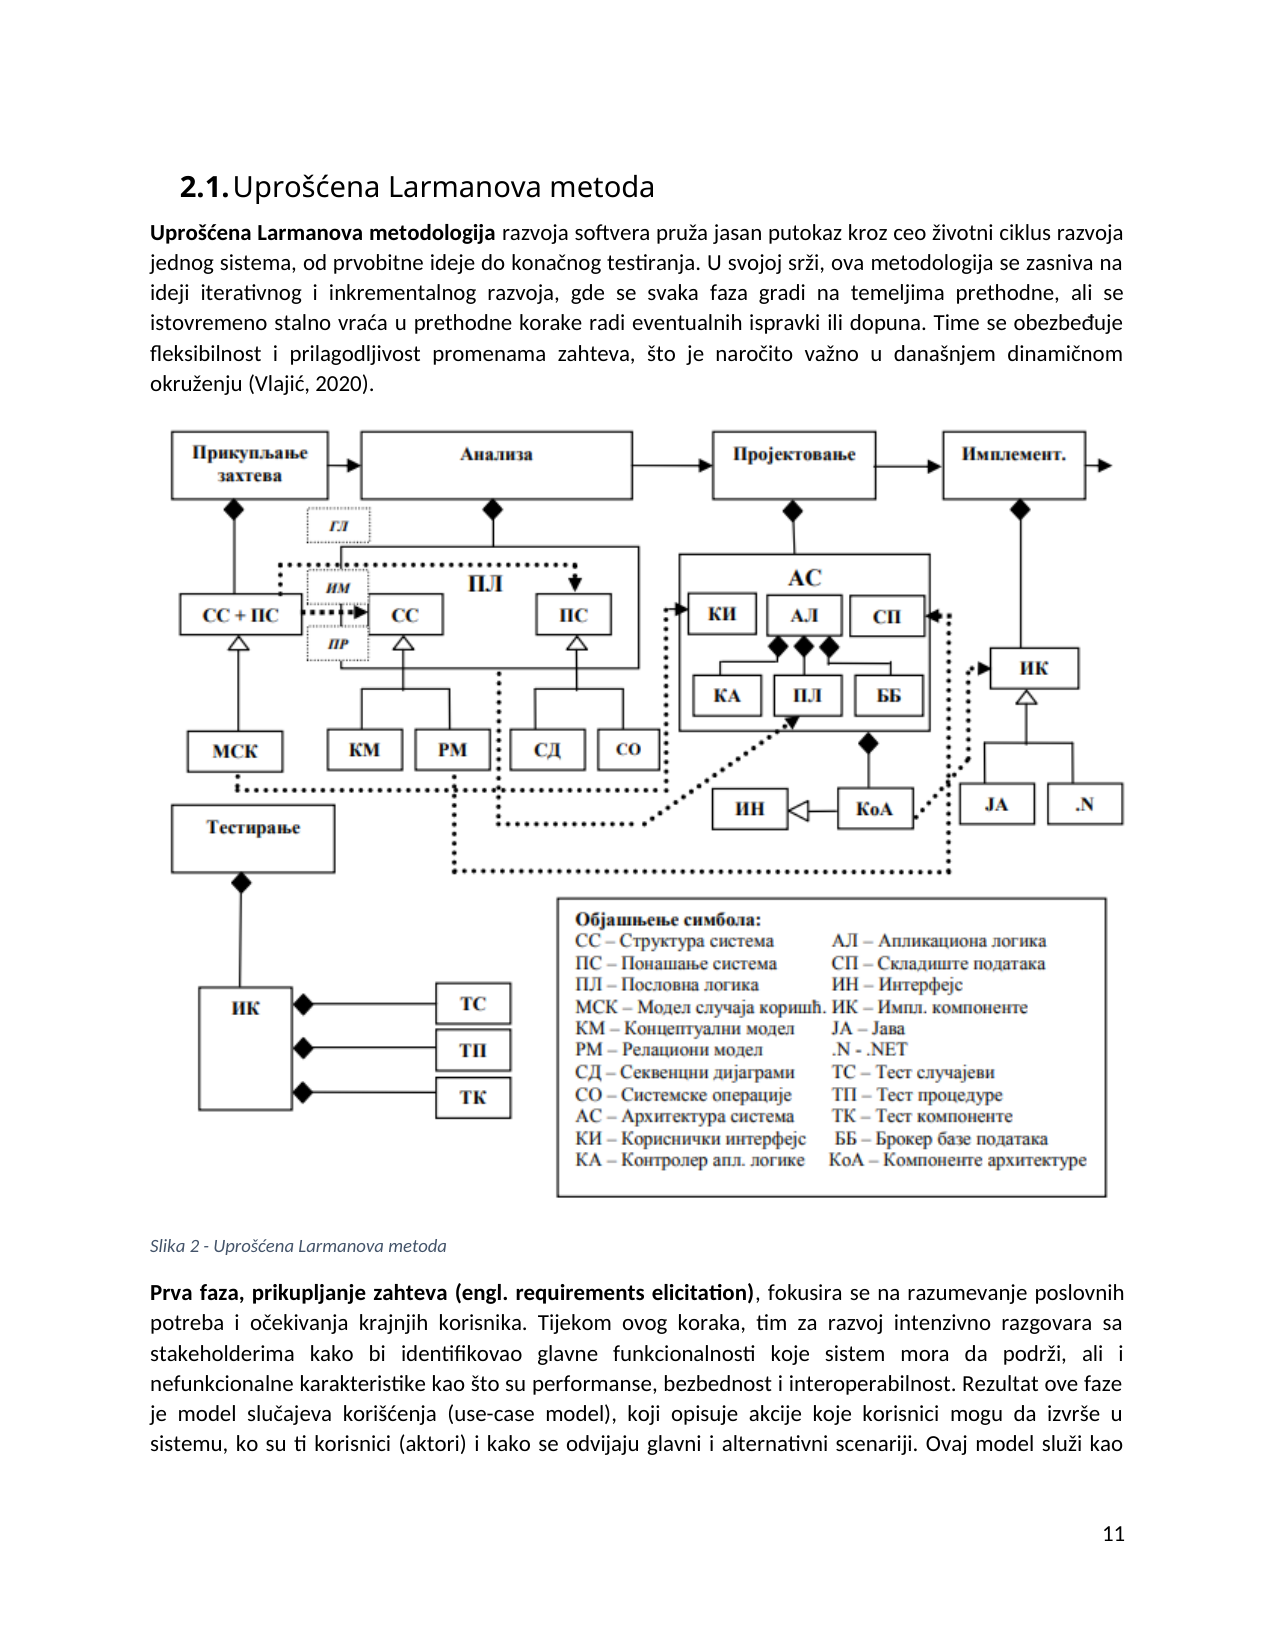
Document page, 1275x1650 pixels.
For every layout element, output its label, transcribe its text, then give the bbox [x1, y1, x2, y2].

subtitle Uprošćena Larmanova metoda [179, 167, 1125, 206]
text Uprošćena Larmanova metodologija razvoja softvera pruža jasan putokaz kroz ceo životni ciklus razvoja jednog sistema, od prvobitne ideje do konačnog testiranja. U svojoj srži, ova metodologija se zasniva na ideji iterativnog i inkrementalnog razvoja, gde se svaka faza gradi na temeljima prethodne, ali se istovremeno stalno vraća u prethodne korake radi eventualnih ispravki ili dopuna. Time se obezbeđuje fleksibilnost i prilagodljivost promenama zahteva, što je naročito važno u današnjem dinamičnom okruženju. [150, 218, 1125, 397]
text Slika 2 - Uprošćena Larmanova metoda [150, 1234, 1125, 1257]
picture [150, 415, 1125, 1216]
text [150, 1278, 1125, 1457]
